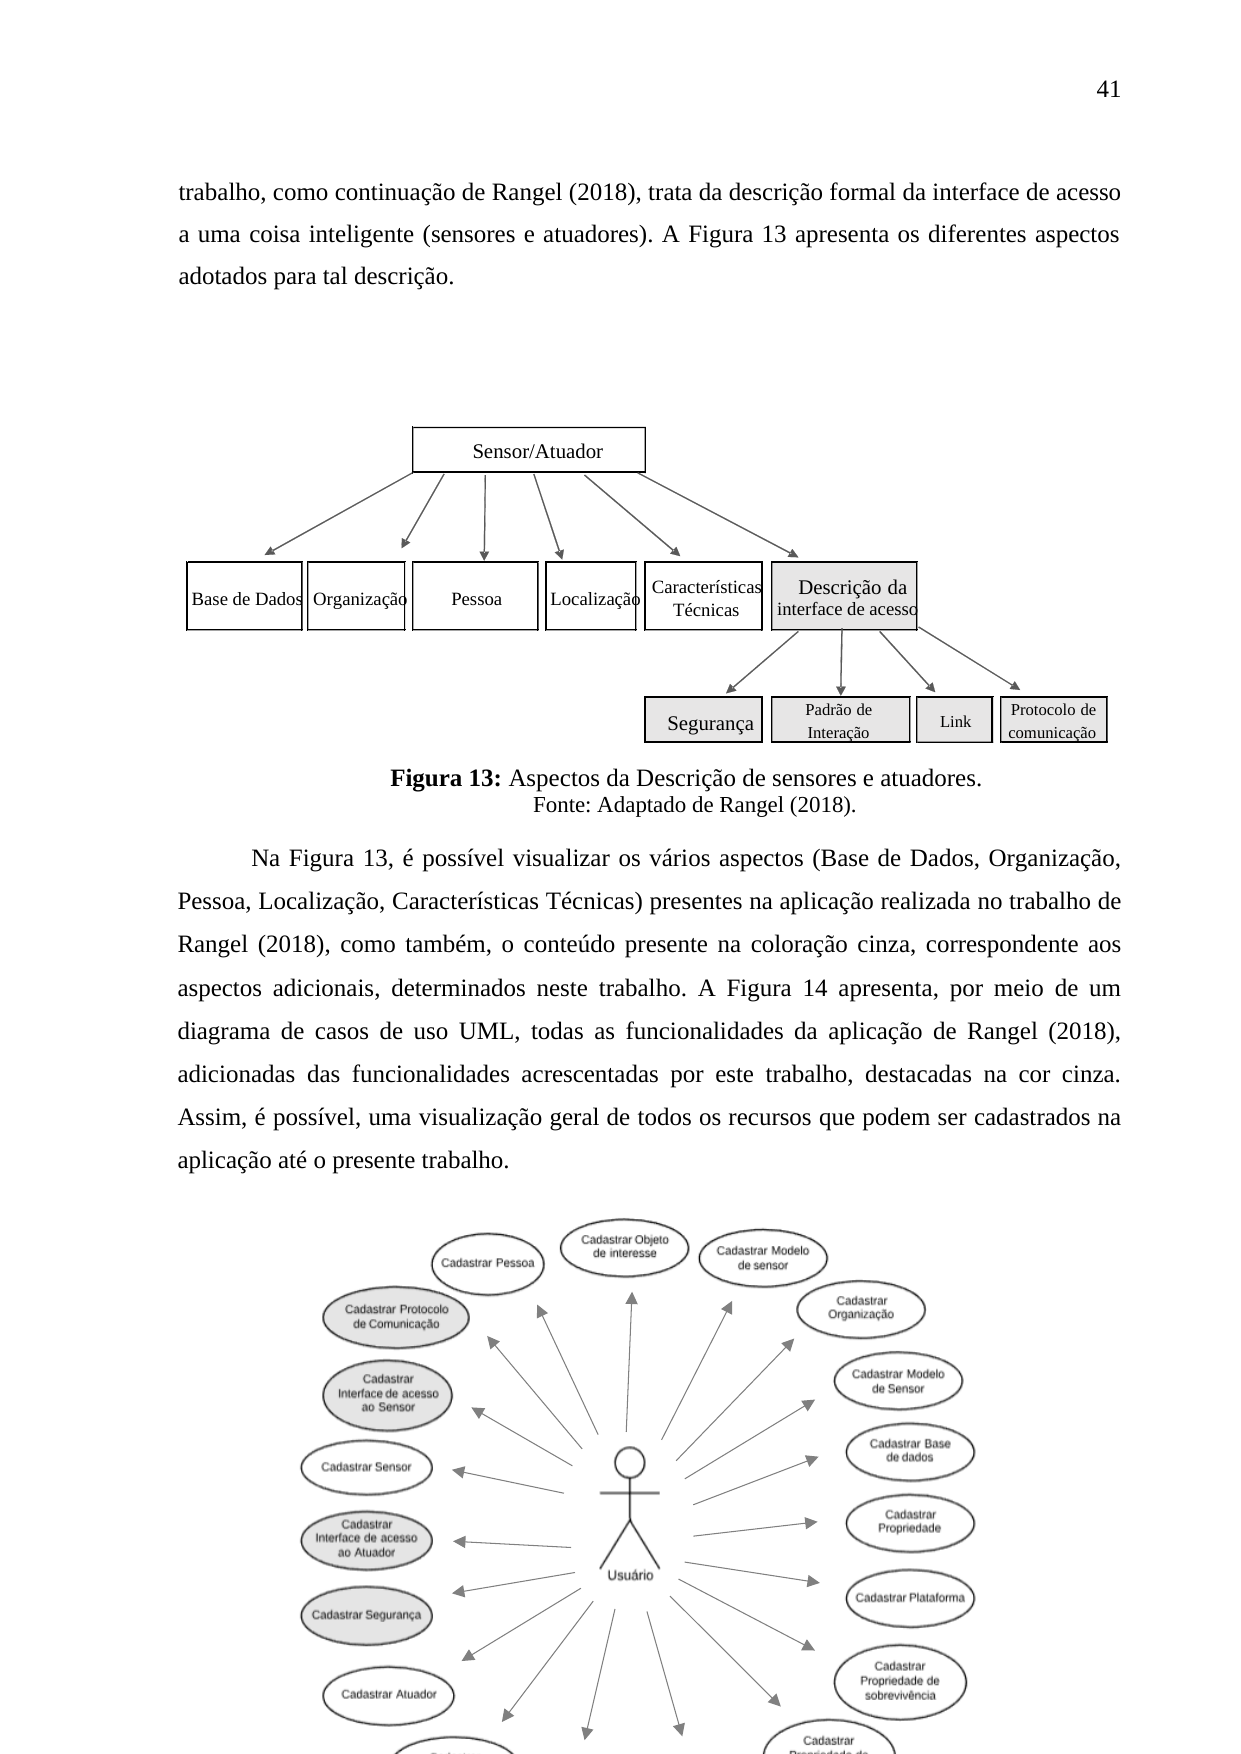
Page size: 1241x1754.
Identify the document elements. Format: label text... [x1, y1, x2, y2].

text Figura 13: Aspectos da Descrição de sensores e atuadores. [178, 763, 1121, 791]
text Fonte: Adaptado de Rangel (2018). [177, 791, 1116, 818]
text Na Figura 13, é possível visualizar os vários aspectos (Base de Dados, Organização, Pessoa, Localização, Características Técnicas) presentes na aplicação realizada no trabalho de Rangel (2018), como também, o conteúdo presente na coloração cinza, correspondente aos aspectos adicionais, determinados neste trabalho. A Figura 14 apresenta, por meio de um diagrama de casos de uso UML, todas as funcionalidades da aplicação de Rangel (2018), adicionadas das funcionalidades acrescentadas por este trabalho, destacadas na cor cinza. Assim, é possível, uma visualização geral de todos os recursos que podem ser cadastrados na aplicação até o presente trabalho. [177, 843, 1122, 1174]
picture [154, 1195, 1086, 1754]
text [178, 177, 1121, 290]
